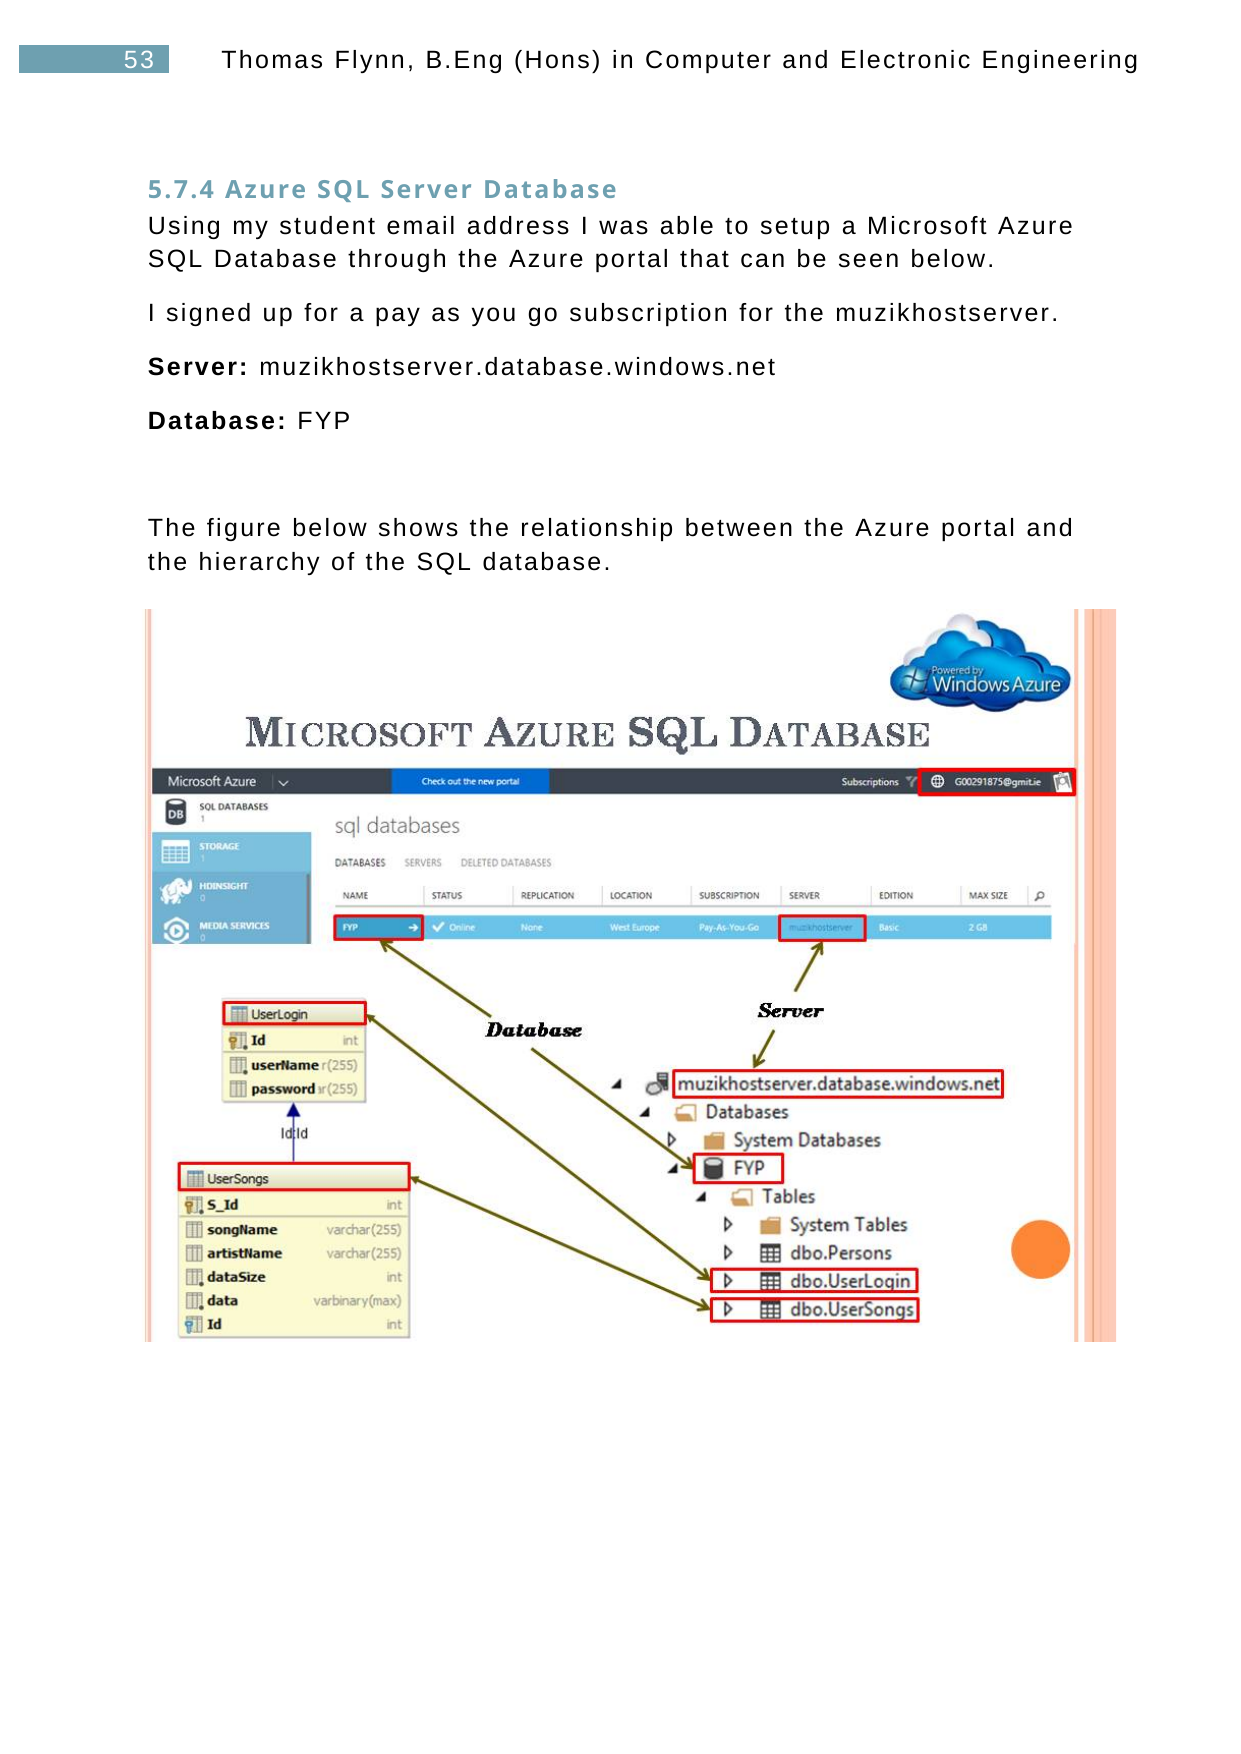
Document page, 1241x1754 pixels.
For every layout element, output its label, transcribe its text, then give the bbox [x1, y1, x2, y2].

text The figure below shows the relationship between the Azure portal and the hierarchy of the SQL database. [148, 513, 1122, 575]
text Server: muzikhostserver.database.windows.net [148, 352, 1122, 381]
picture [140, 609, 1117, 1342]
subtitle 5.7.4 Azure SQL Server Database [148, 172, 1122, 206]
text Database: FYP [148, 406, 1122, 434]
text Using my student email address I was able to setup a Microsoft Azure SQL Database through the Azure portal that can be seen below. [148, 211, 1122, 273]
text I signed up for a pay as you go subscription for the muzikhostserver. [148, 298, 1122, 327]
